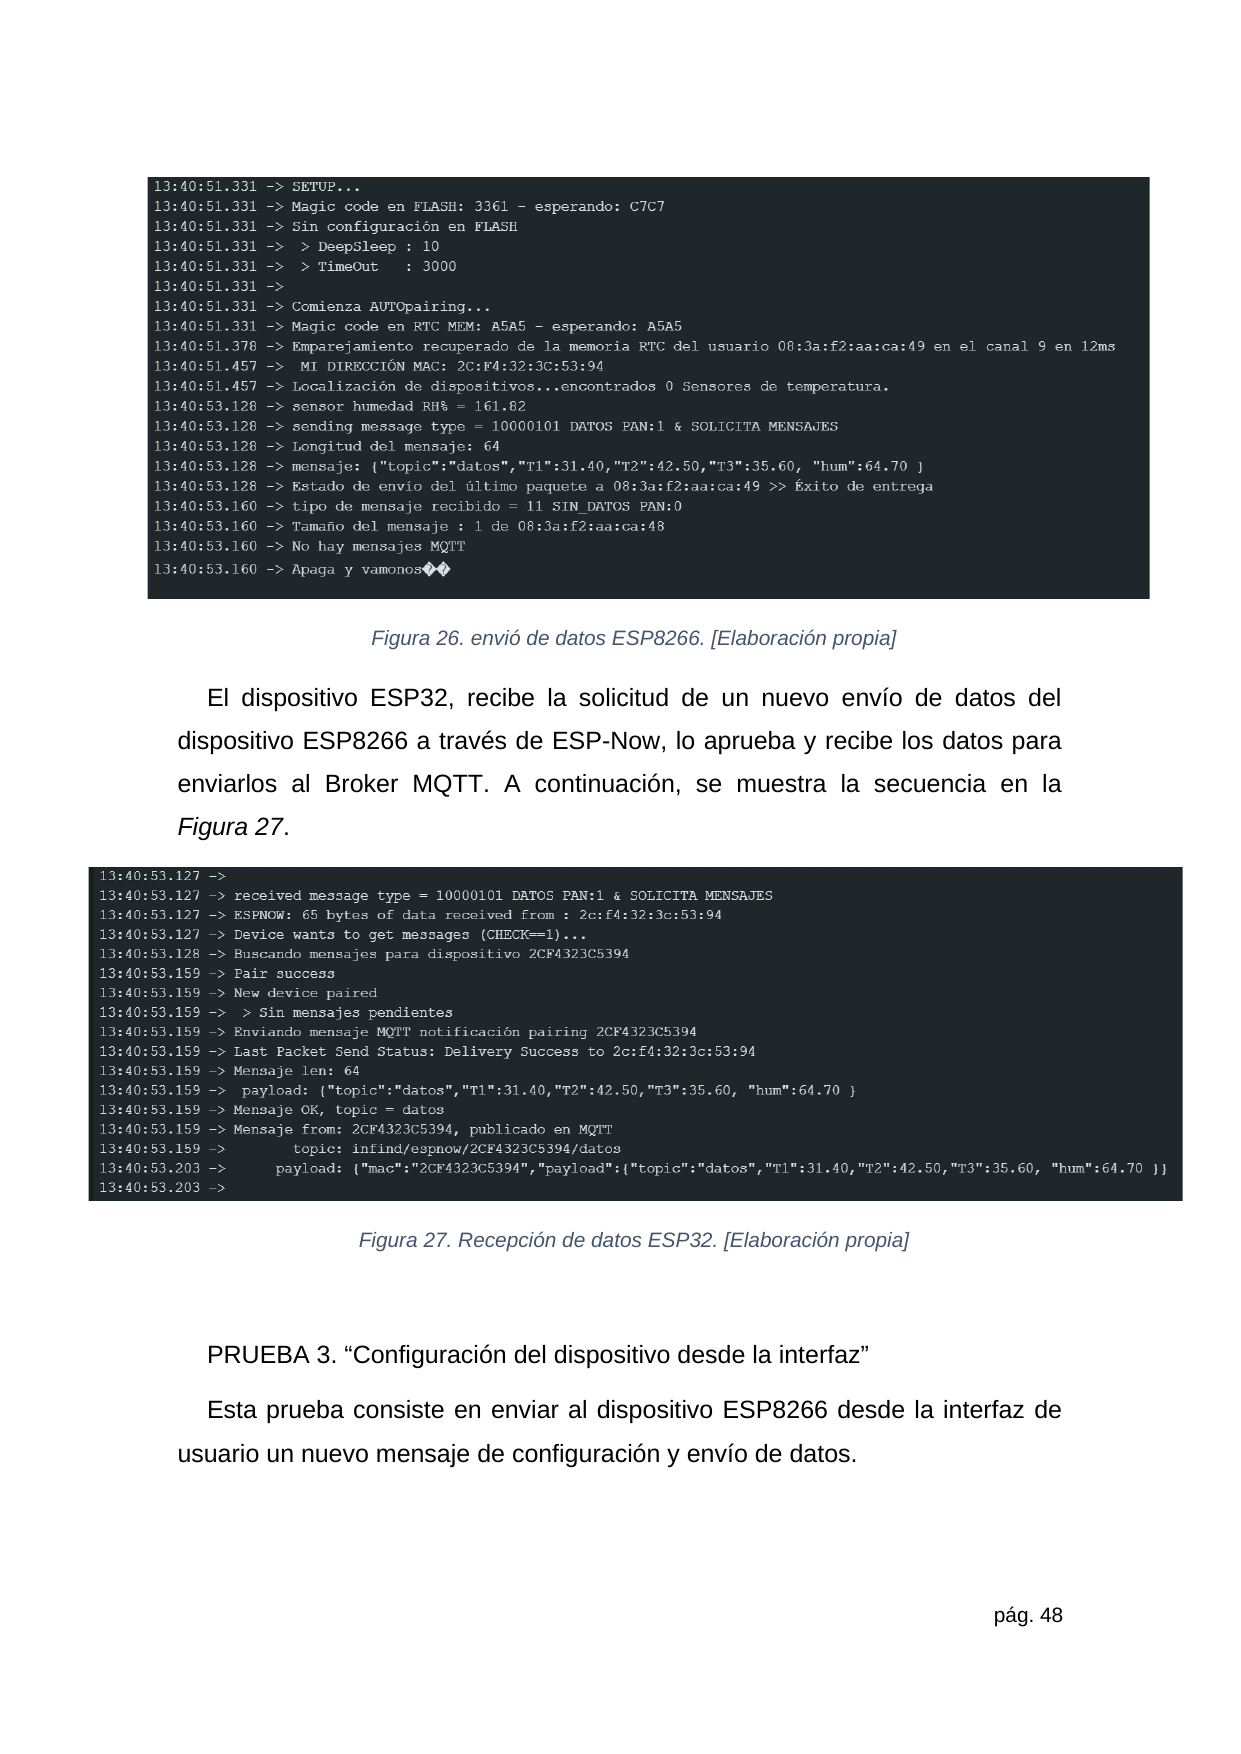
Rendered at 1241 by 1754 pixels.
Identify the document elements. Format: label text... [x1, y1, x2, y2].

picture [147, 177, 1150, 599]
picture [88, 867, 1183, 1201]
text Figura 26. envió de datos ESP8266. [Elaboración propia] [177, 626, 1063, 650]
text Esta prueba consiste en enviar al dispositivo ESP8266 desde la interfaz de usuario un nuevo mensaje de configuración y envío de datos. [177, 1395, 1063, 1467]
text El dispositivo ESP32, recibe la solicitud de un nuevo envío de datos del dispositivo ESP8266 a través de ESP-Now, lo aprueba y recibe los datos para enviarlos al Broker MQTT. A continuación, se muestra la secuencia en la Figura 27. [177, 683, 1063, 841]
text PRUEBA 3. “Configuración del dispositivo desde la interfaz” [177, 1340, 1063, 1368]
text Figura 27. Recepción de datos ESP32. [Elaboración propia] [177, 1227, 1063, 1251]
